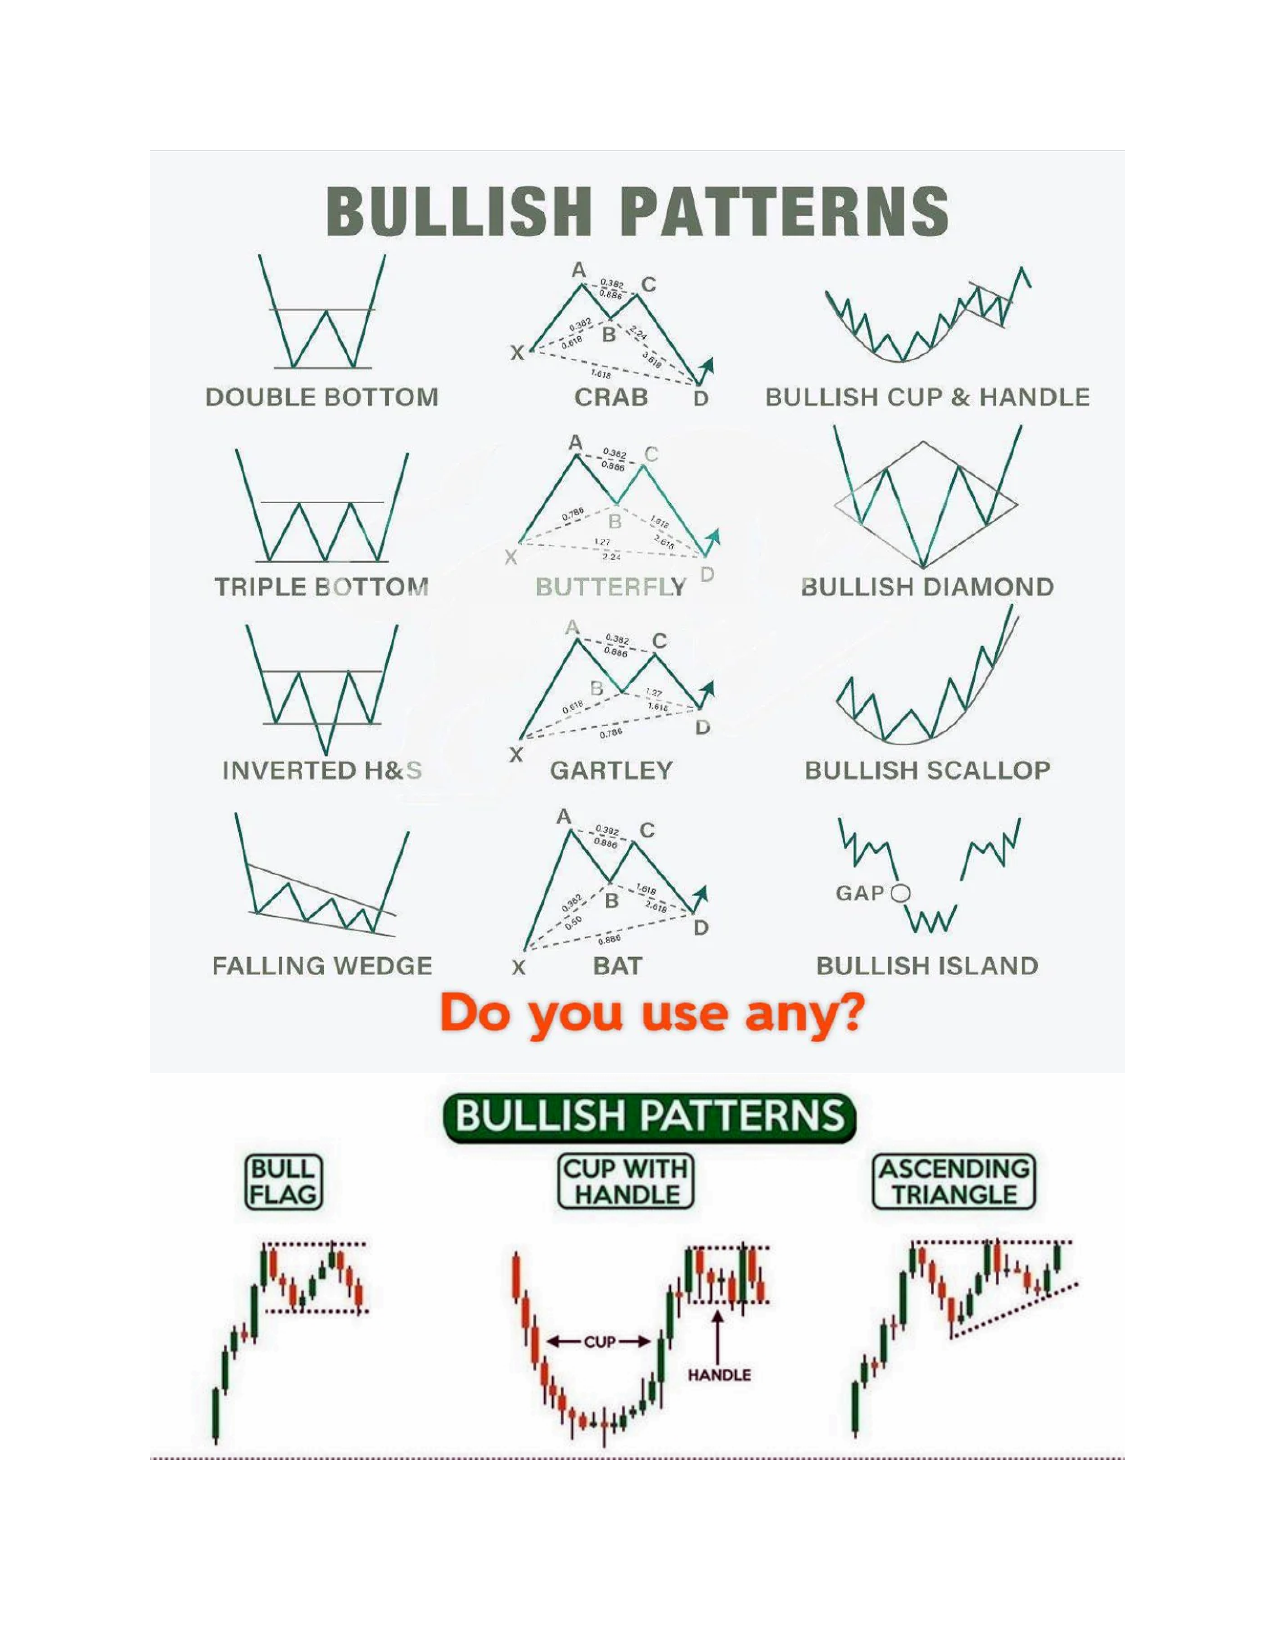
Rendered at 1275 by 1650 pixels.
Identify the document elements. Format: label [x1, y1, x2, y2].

picture [150, 1074, 1125, 1460]
picture [150, 150, 1125, 1073]
